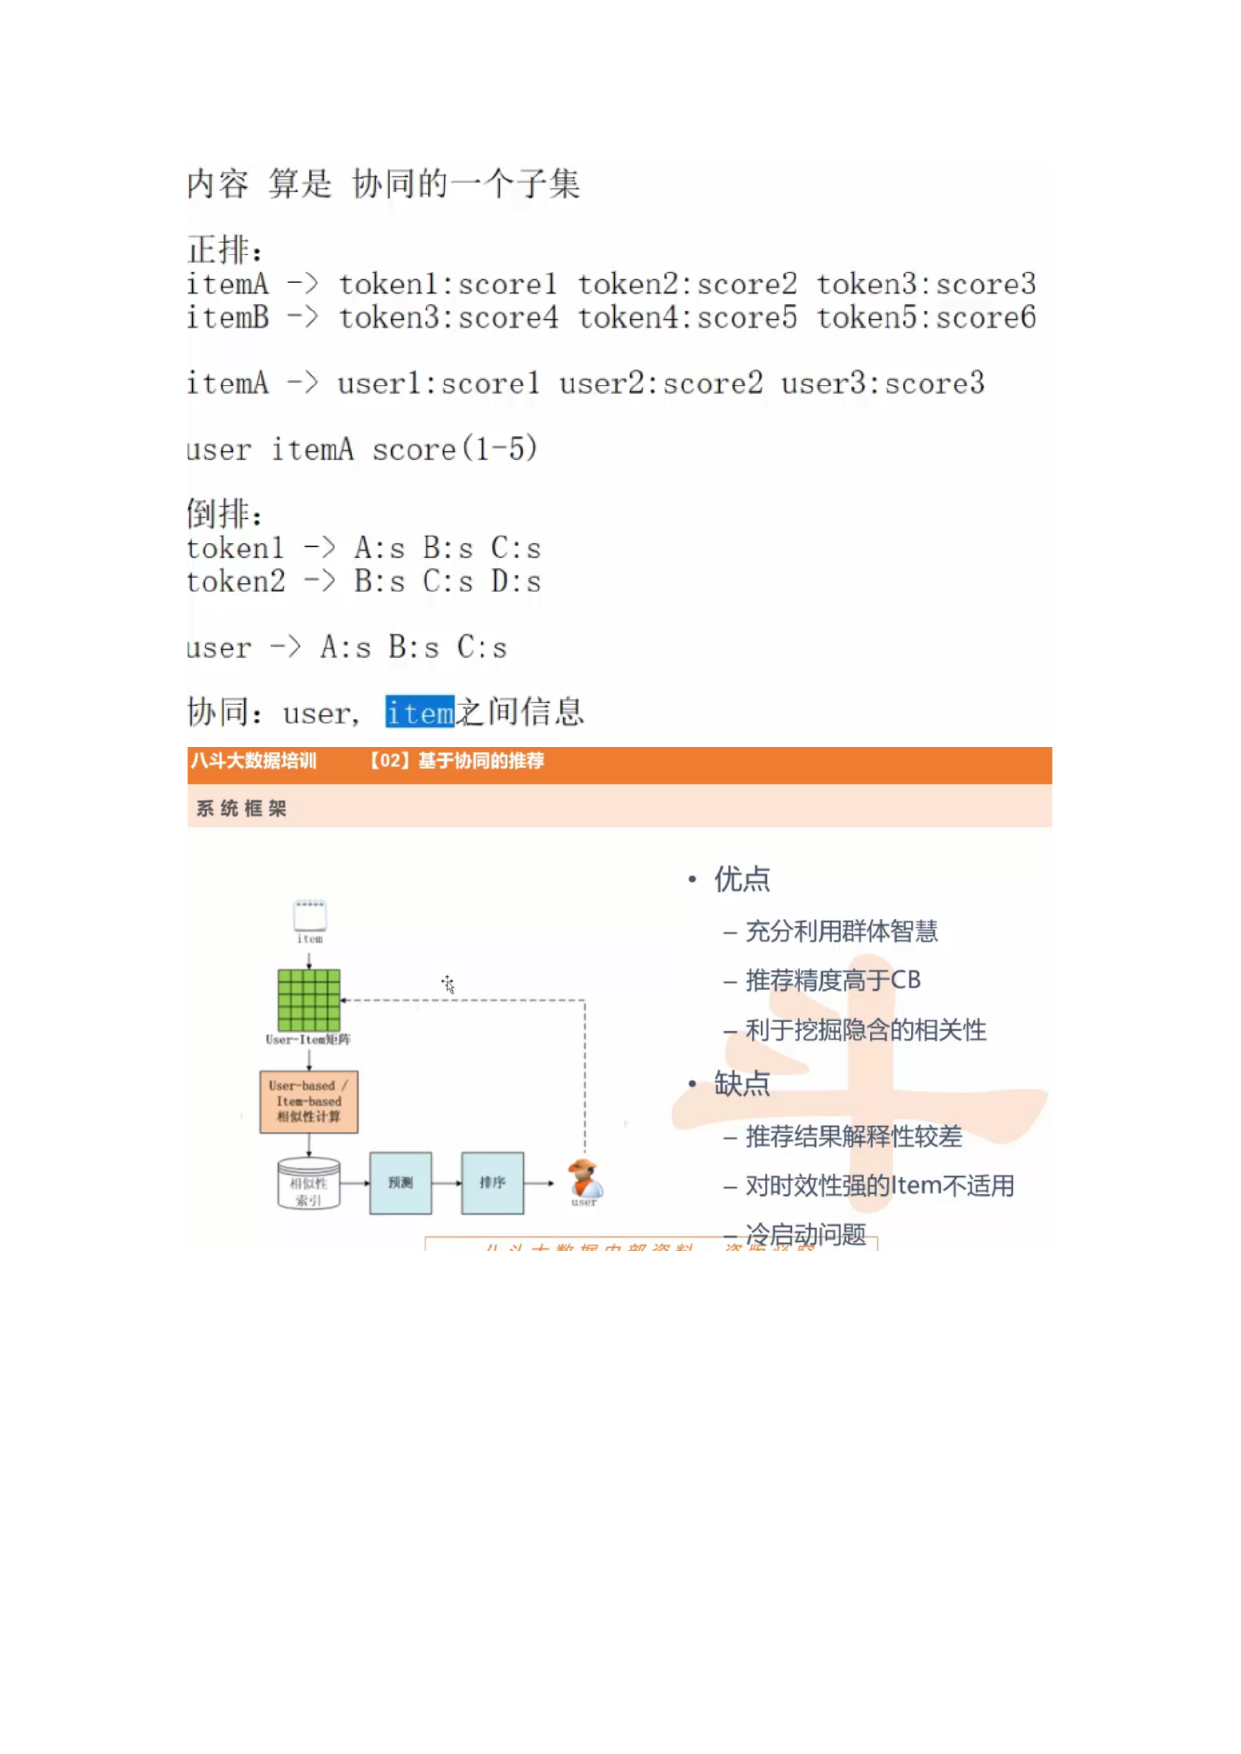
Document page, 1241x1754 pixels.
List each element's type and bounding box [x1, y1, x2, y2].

picture [187, 747, 1053, 1251]
picture [187, 162, 1053, 741]
